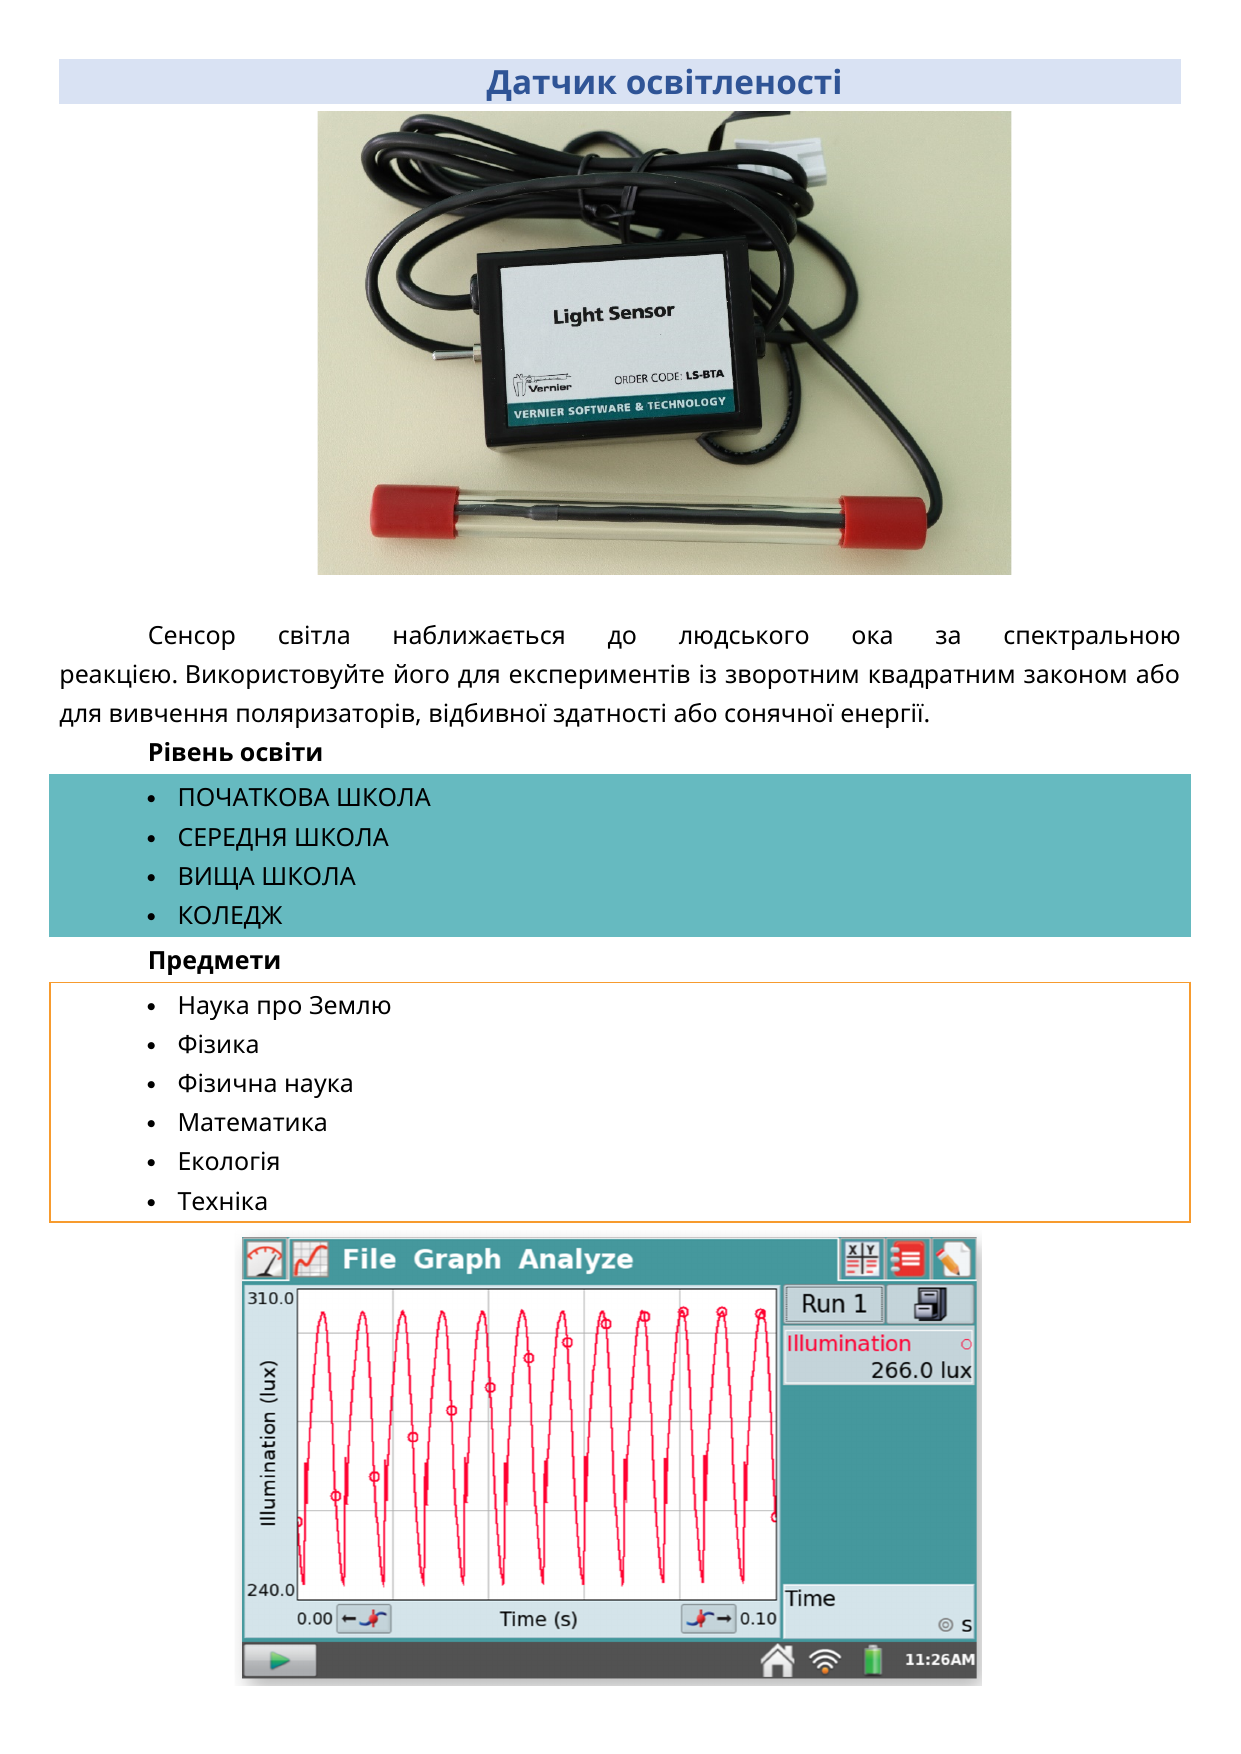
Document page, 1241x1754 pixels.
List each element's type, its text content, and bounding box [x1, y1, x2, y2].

subtitle Рівень освіти [59, 735, 1181, 769]
list ПОЧАТКОВА ШКОЛА [51, 776, 1189, 813]
list Фізична наука [51, 1060, 1189, 1099]
list Фізика [51, 1021, 1189, 1060]
subtitle Предмети [59, 942, 1181, 976]
list ВИЩА ШКОЛА [51, 853, 1189, 892]
picture [317, 111, 1012, 575]
list Наука про Землю [51, 983, 1189, 1021]
picture [234, 1230, 982, 1686]
list Екологія [51, 1138, 1189, 1177]
list СЕРЕДНЯ ШКОЛА [51, 813, 1189, 853]
list Техніка [51, 1177, 1189, 1221]
list КОЛЕДЖ [51, 892, 1189, 936]
list Математика [51, 1099, 1189, 1138]
subtitle Датчик освітленості [59, 59, 1181, 104]
text Сенсор світла наближається до людського ока за спектральною реакцією. Використовуйте його для експериментів із зворотним квадратним законом або для вивчення поляризаторів, відбивної здатності або сонячної енергії. [59, 618, 1181, 730]
